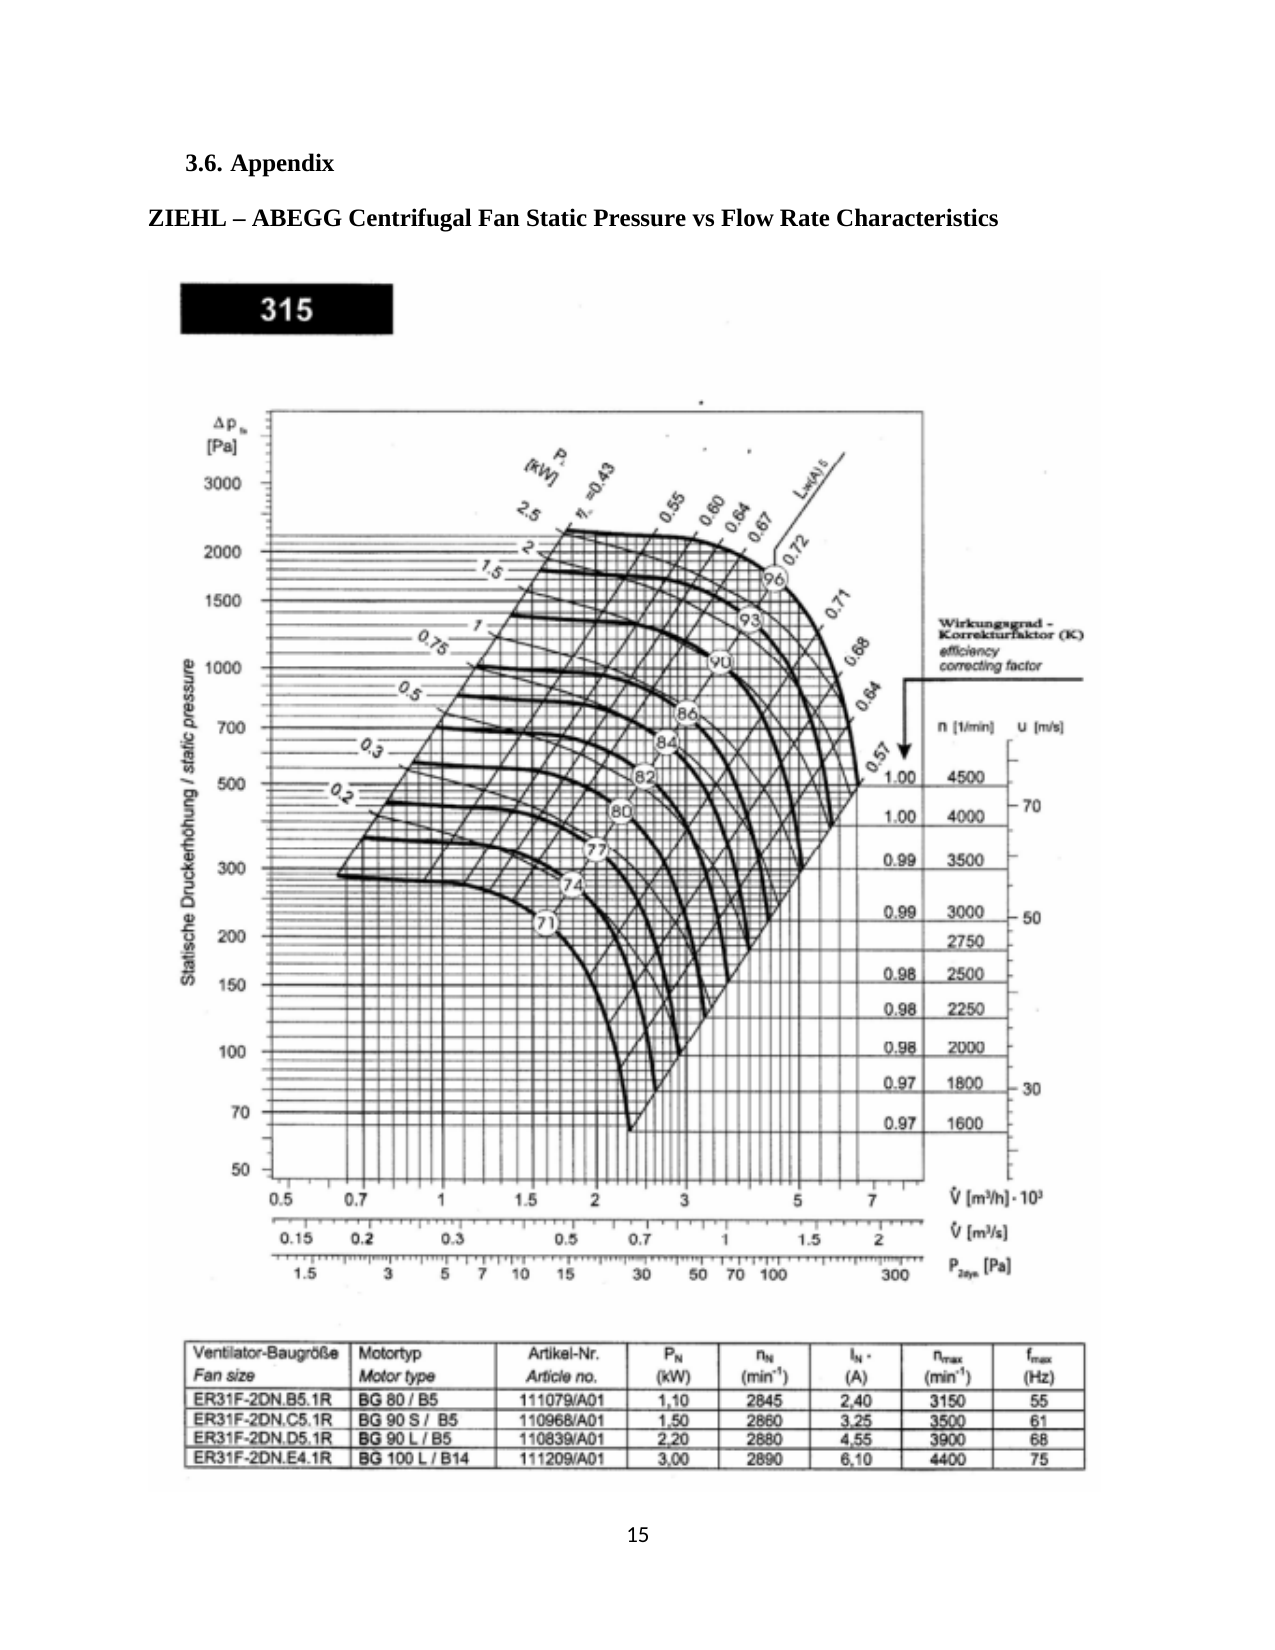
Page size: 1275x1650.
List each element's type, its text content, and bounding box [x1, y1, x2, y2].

picture [147, 258, 1112, 1492]
text ZIEHL – ABEGG Centrifugal Fan Static Pressure vs Flow Rate Characteristics [148, 203, 1127, 232]
subtitle Appendix [185, 148, 1127, 176]
